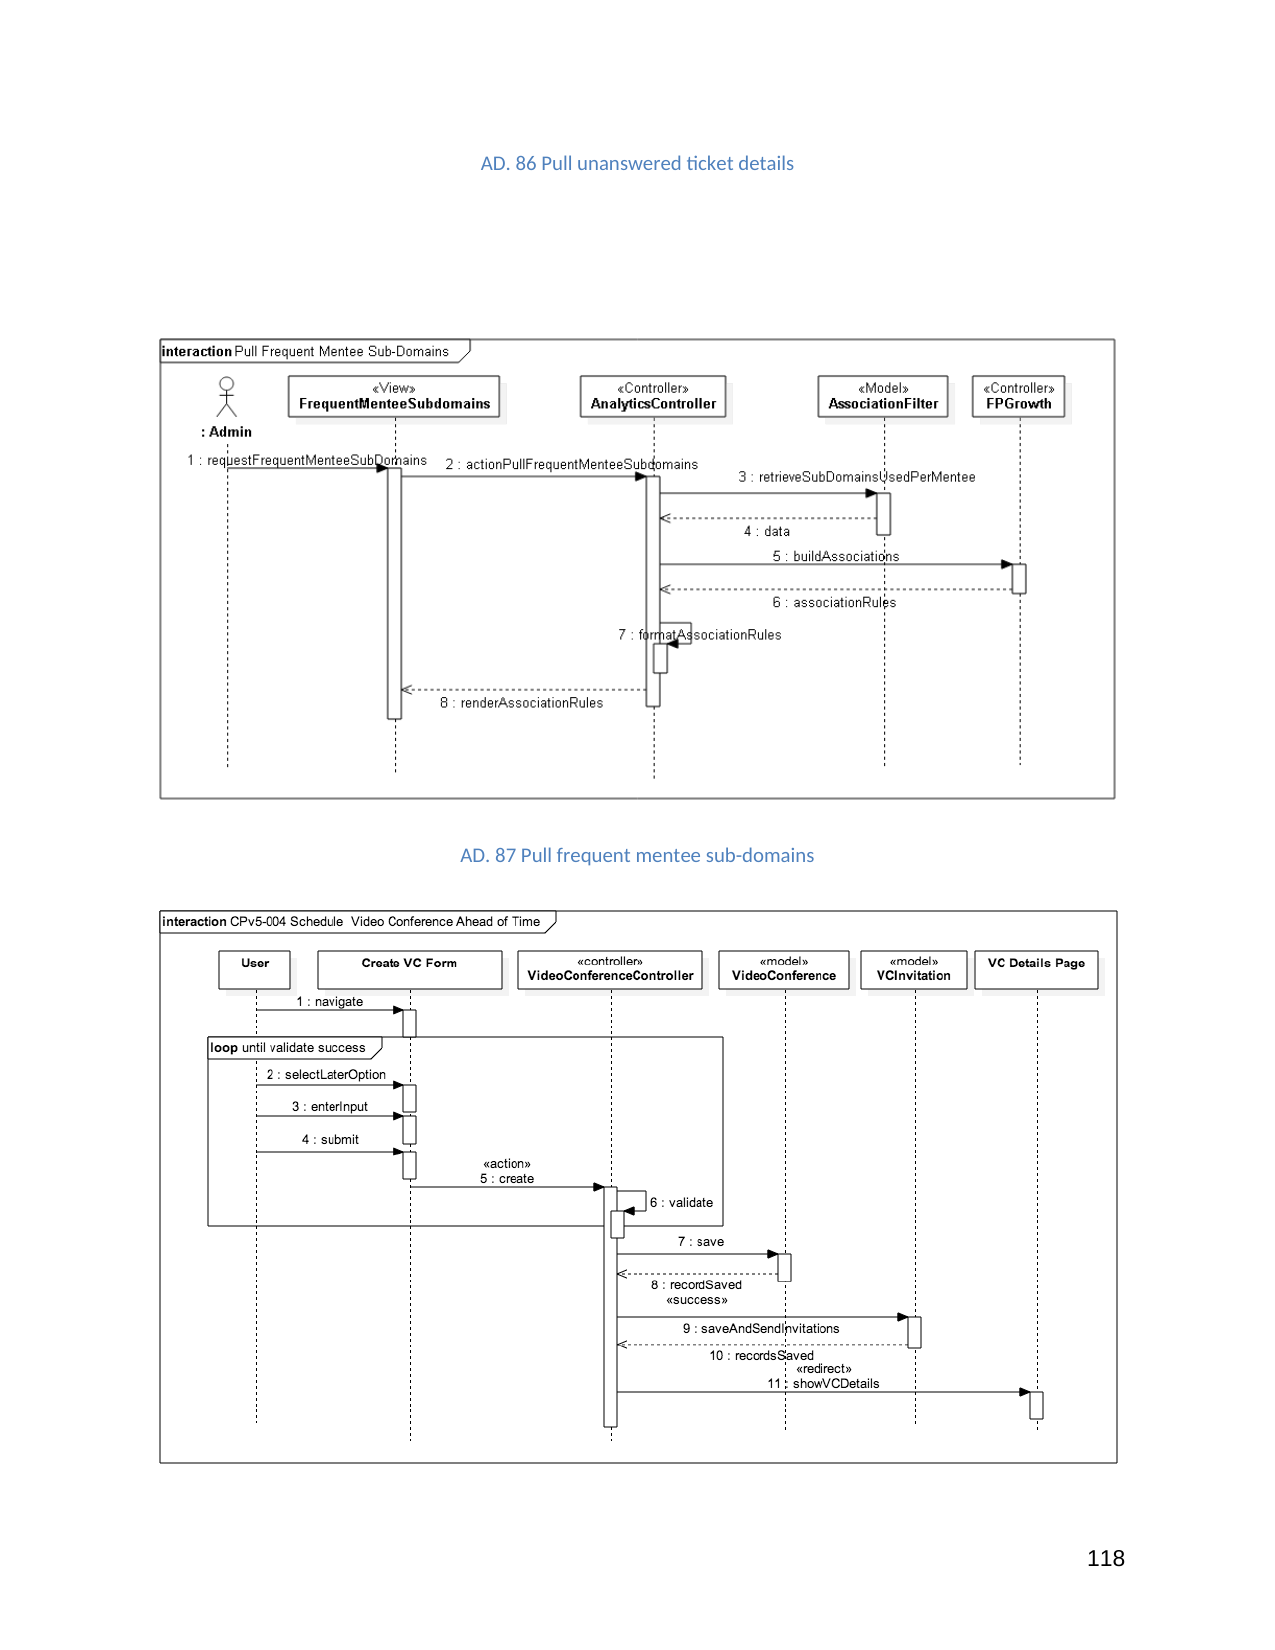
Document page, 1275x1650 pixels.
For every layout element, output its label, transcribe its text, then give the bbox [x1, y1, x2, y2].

picture [150, 901, 1125, 1472]
text AD. 87 Pull frequent mentee sub-domains [150, 842, 1125, 868]
picture [150, 329, 1125, 809]
text AD. 86 Pull unanswered ticket details [150, 150, 1125, 175]
